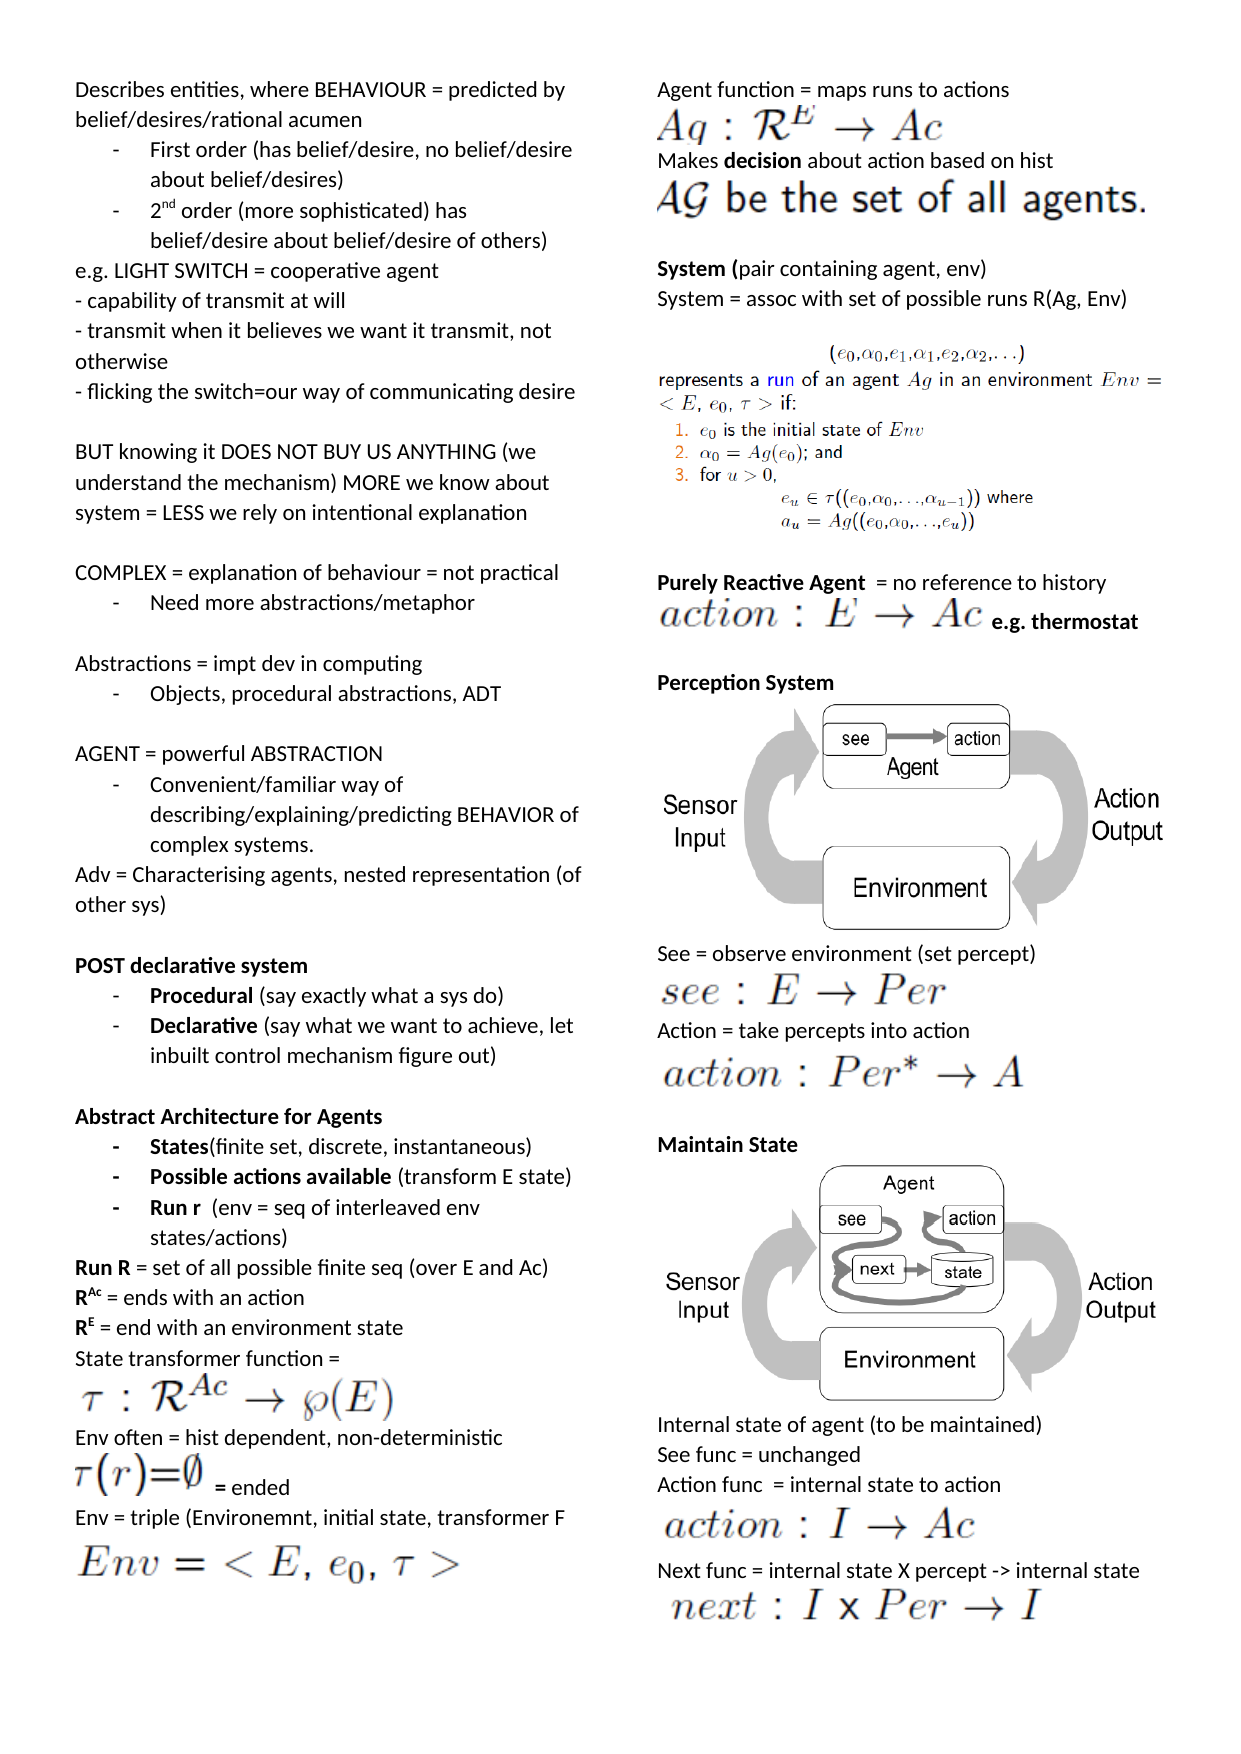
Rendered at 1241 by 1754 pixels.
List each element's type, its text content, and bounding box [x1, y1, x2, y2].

text = ended [75, 1453, 583, 1501]
text Env often = hist dependent, non-deterministic [75, 1423, 583, 1451]
text Next func = internal state X percept -> internal state [657, 1556, 1165, 1584]
text Perception System [657, 668, 1165, 696]
text Agent function = maps runs to actions [657, 75, 1165, 144]
text POST declarative system [75, 951, 583, 979]
list Declarative (say what we want to achieve, let inbuilt control mechanism figure out) [112, 1011, 583, 1070]
text System (pair containing agent, env) [657, 254, 1165, 282]
text e.g. thermostat [657, 598, 1165, 635]
text Maintain State [657, 1130, 1165, 1158]
text Abstract Architecture for Agents [75, 1102, 583, 1130]
list Objects, procedural abstractions, ADT [112, 679, 583, 707]
list 2nd order (more sophisticated) has belief/desire about belief/desire of others) [112, 196, 583, 254]
text RAc = ends with an action RE = end with an environment state [75, 1283, 583, 1342]
list States(finite set, discrete, instantaneous) [112, 1132, 583, 1160]
text See = observe environment (set percept) [657, 939, 1165, 968]
text System = assoc with set of possible runs R(Ag, Env) [657, 284, 1165, 313]
text Abstractions = impt dev in computing [75, 649, 583, 677]
list First order (has belief/desire, no belief/desire about belief/desires) [112, 135, 583, 194]
text See func = unchanged [657, 1440, 1165, 1468]
list Need more abstractions/metaphor [112, 588, 583, 617]
text Action = take percepts into action [657, 1016, 1165, 1044]
list Convenient/familiar way of describing/explaining/predicting BEHAVIOR of complex systems. [112, 770, 583, 858]
text State transformer function = [75, 1344, 583, 1421]
text Action func = internal state to action [657, 1471, 1165, 1498]
text - flicking the switch=our way of communicating desire [75, 377, 583, 405]
list Possible actions available (transform E state) [112, 1162, 583, 1191]
text Env = triple (Environemnt, initial state, transformer F [75, 1503, 583, 1587]
text - transmit when it believes we want it transmit, not otherwise [75, 317, 583, 375]
text Describes entities, where BEHAVIOUR = predicted by belief/desires/rational acumen [75, 75, 583, 133]
text e.g. LIGHT SWITCH = cooperative agent [75, 256, 583, 284]
list Run r (env = seq of interleaved env states/actions) [112, 1193, 583, 1251]
text - capability of transmit at will [75, 286, 583, 314]
text Purely Reactive Agent = no reference to history [657, 568, 1165, 596]
text Run R = set of all possible finite seq (over E and Ac) [75, 1253, 583, 1281]
text Internal state of agent (to be maintained) [657, 1410, 1165, 1438]
text BUT knowing it DOES NOT BUY US ANYTHING (we understand the mechanism) MORE we know about system = LESS we rely on intentional explanation [75, 437, 583, 526]
list Procedural (say exactly what a sys do) [112, 981, 583, 1009]
text Adv = Characterising agents, nested representation (of other sys) [75, 860, 583, 919]
text COMPLEX = explanation of behaviour = not practical [75, 558, 583, 586]
text Makes decision about action based on hist [657, 146, 1165, 174]
text AGENT = powerful ABSTRACTION [75, 739, 583, 768]
